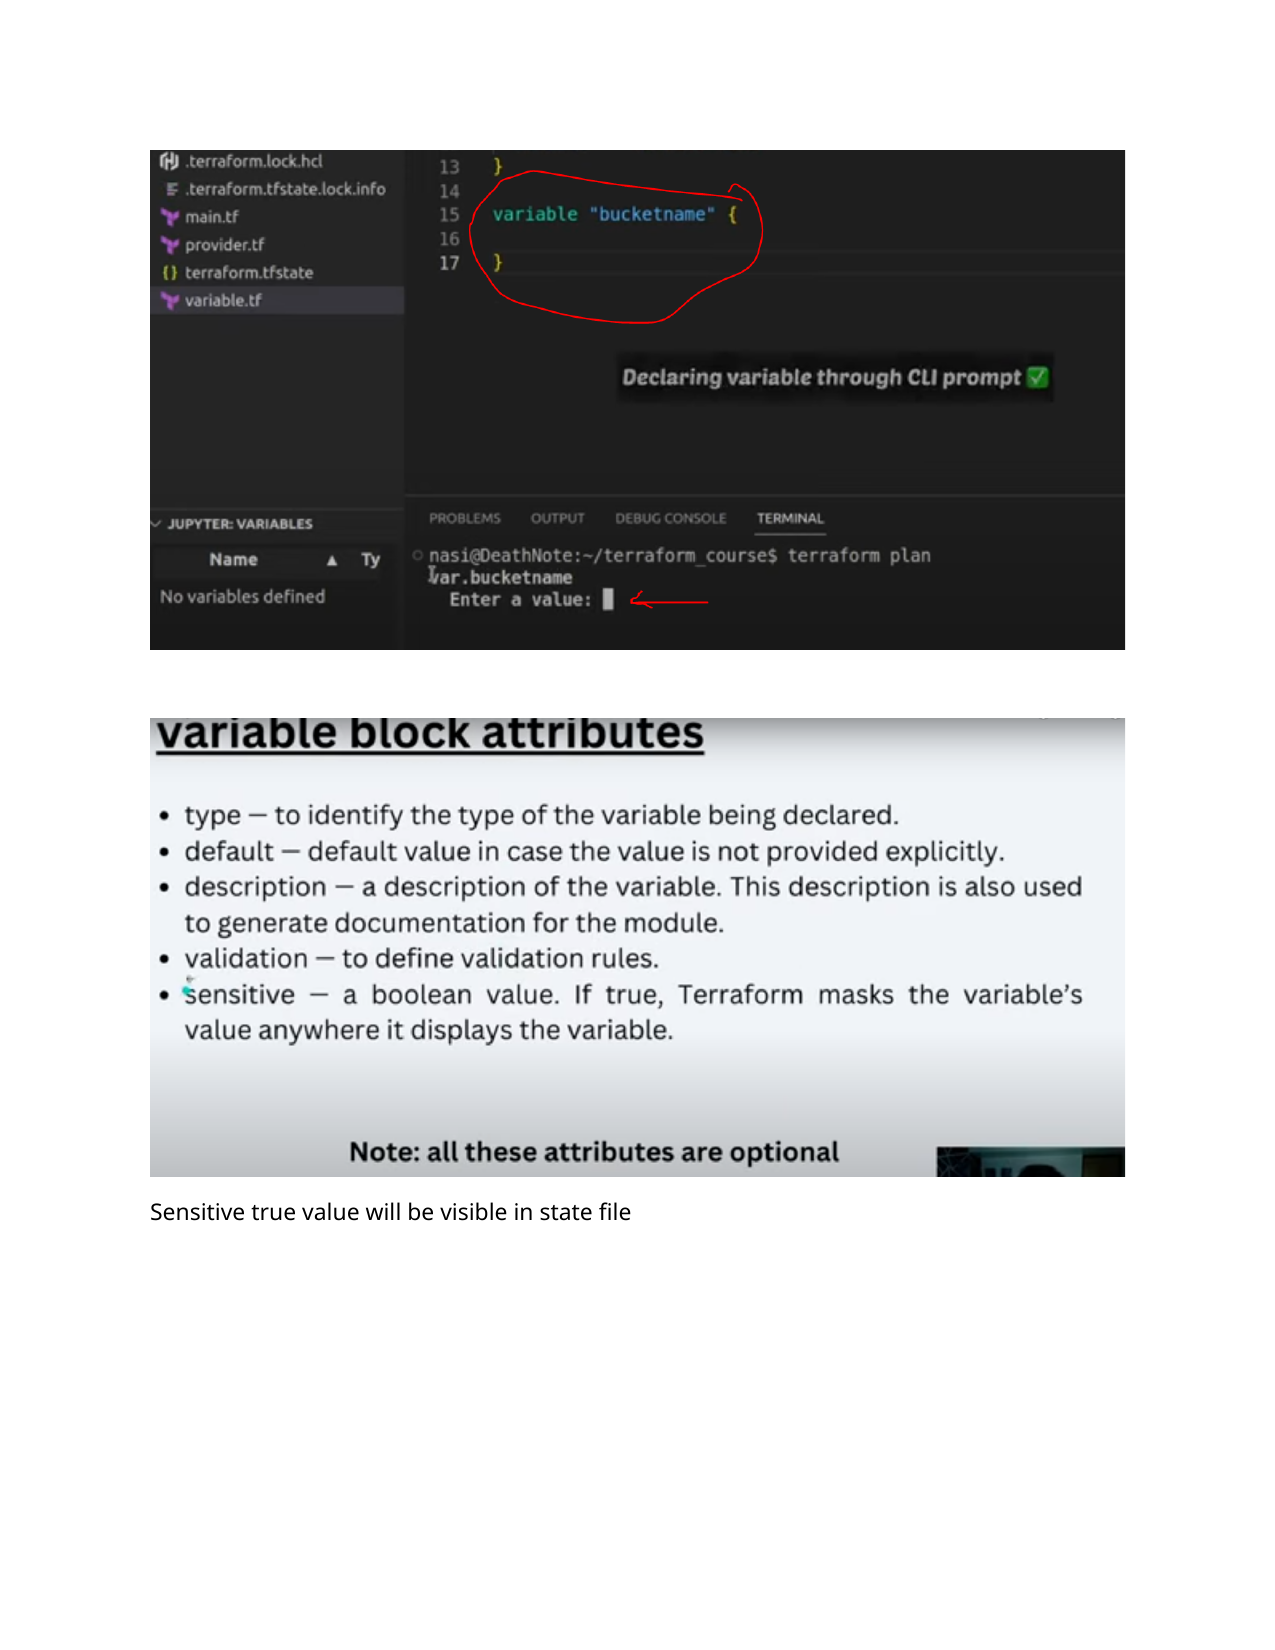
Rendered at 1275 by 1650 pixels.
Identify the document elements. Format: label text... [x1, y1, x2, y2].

picture [150, 718, 1125, 1177]
picture [150, 150, 1125, 650]
text Sensitive true value will be visible in state file [150, 1196, 1125, 1227]
